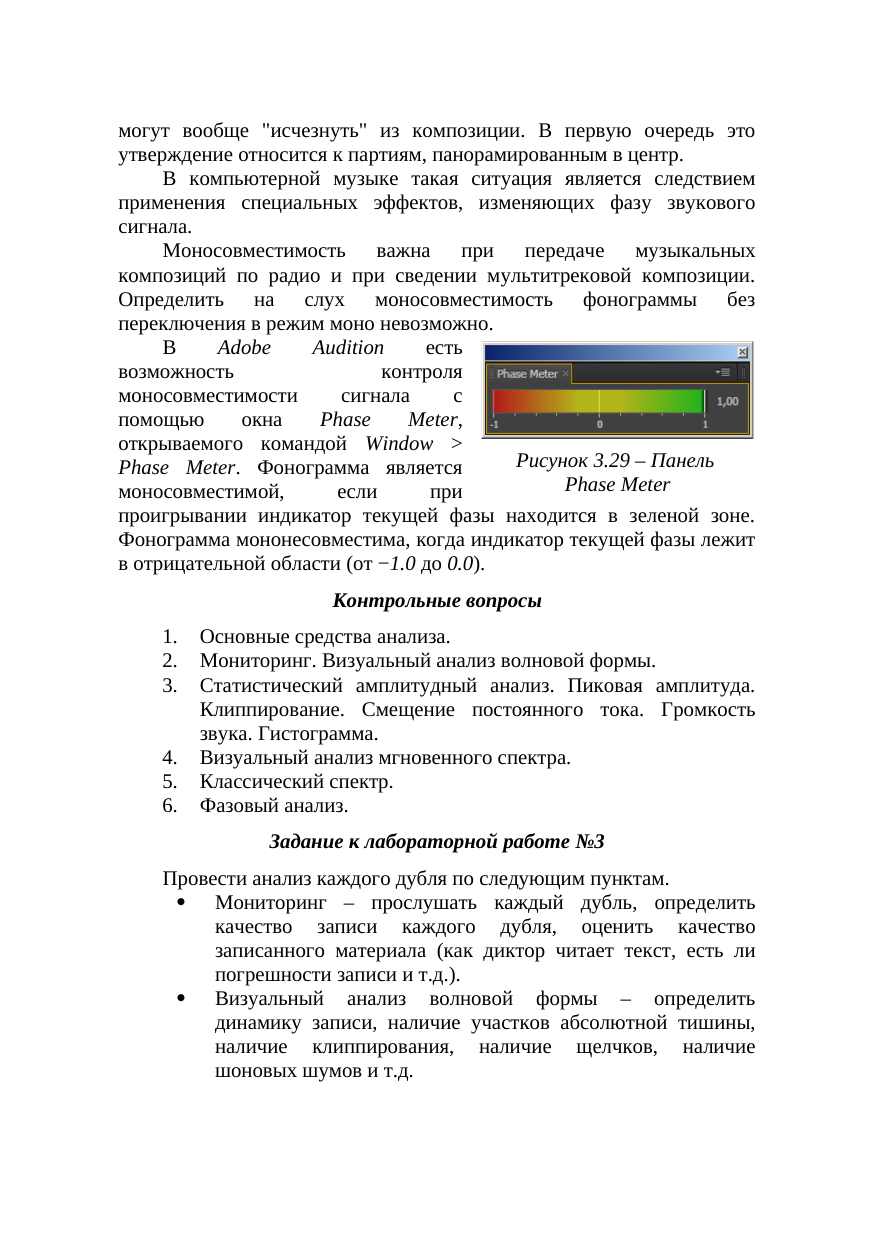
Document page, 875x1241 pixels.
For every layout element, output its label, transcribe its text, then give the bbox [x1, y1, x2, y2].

list Статистический амплитудный анализ. Пиковая амплитуда. Клиппирование. Смещение постоянного тока. Громкость звука. Гистограмма. [162, 672, 756, 745]
text Визуальный анализ волновой формы – определить динамику записи, наличие участков абсолютной тишины, наличие клиппирования, наличие щелчков, наличие шоновых шумов и т.д. [177, 986, 756, 1082]
list Мониторинг. Визуальный анализ волновой формы. [162, 648, 756, 672]
list Визуальный анализ мгновенного спектра. [162, 745, 756, 769]
picture [481, 341, 754, 439]
list Основные средства анализа. [162, 624, 756, 648]
text В Adobe Audition есть возможность контроля моносовместимости сигнала с помощью окна Phase Meter, открываемого командой Window > Phase Meter. Фонограмма является моносовместимой, если при проигрывании индикатор текущей фазы находится в зеленой зоне. Фонограмма мононесовместима, когда индикатор текущей фазы лежит в отрицательной области (от −1.0 до 0.0). [118, 335, 756, 575]
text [118, 118, 756, 166]
text Провести анализ каждого дубля по следующим пунктам. [118, 866, 756, 890]
text Мониторинг – прослушать каждый дубль, определить качество записи каждого дубля, оценить качество записанного материала (как диктор читает текст, есть ли погрешности записи и т.д.). [177, 890, 756, 986]
text В компьютерной музыке такая ситуация является следствием применения специальных эффектов, изменяющих фазу звукового сигнала. [118, 166, 756, 238]
list Фазовый анализ. [162, 793, 756, 817]
subtitle Задание к лабораторной работе №3 [118, 829, 756, 853]
subtitle Контрольные вопросы [118, 588, 756, 612]
list Классический спектр. [162, 769, 756, 793]
text Моносовместимость важна при передаче музыкальных композиций по радио и при сведении мультитрековой композиции. Определить на слух моносовместимость фонограммы без переключения в режим моно невозможно. [118, 238, 756, 335]
